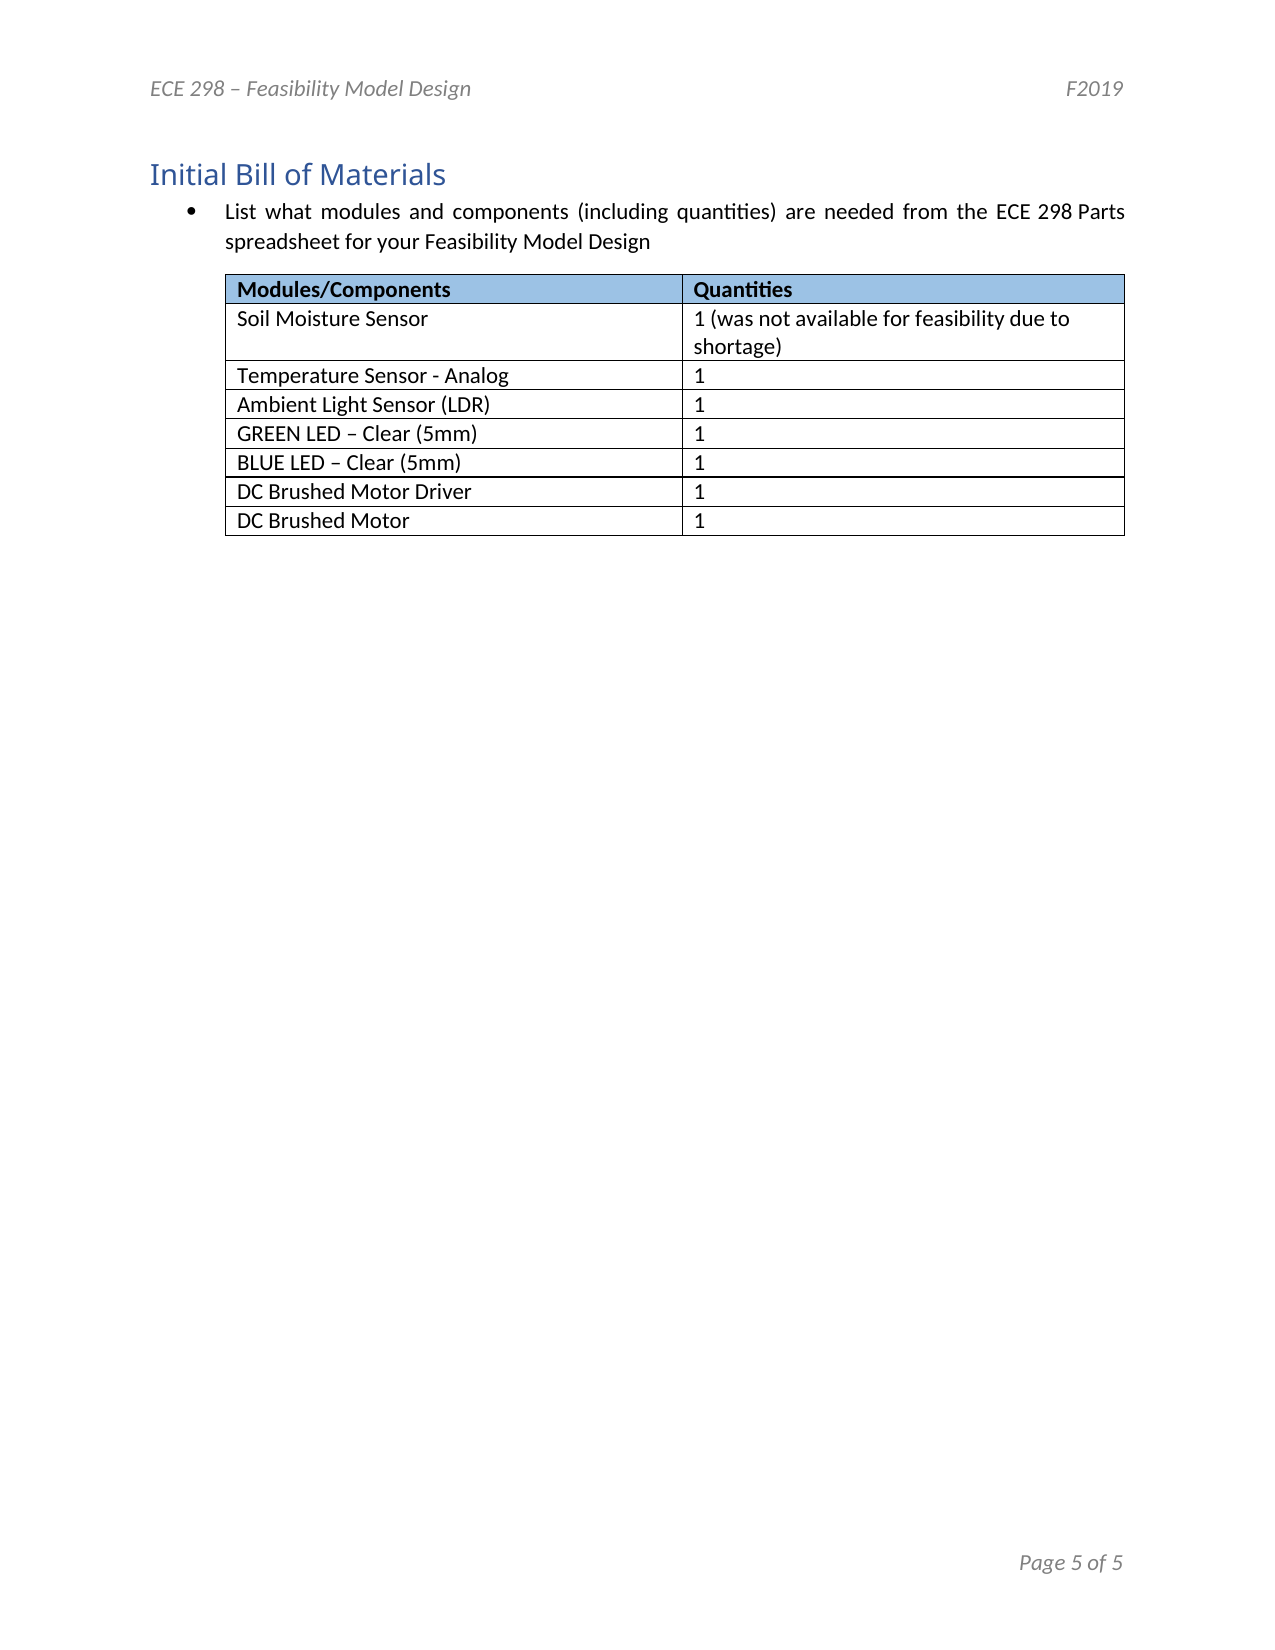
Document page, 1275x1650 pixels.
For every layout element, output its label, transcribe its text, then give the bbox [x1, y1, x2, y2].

table_cell 1 [683, 361, 1124, 389]
table_cell 1 [683, 419, 1124, 447]
table_header Modules/Components [226, 275, 682, 303]
table_cell Soil Moisture Sensor [226, 304, 682, 360]
table_cell DC Brushed Motor Driver [226, 478, 682, 506]
table_cell Ambient Light Sensor (LDR) [226, 390, 682, 418]
table_cell BLUE LED – Clear (5mm) [226, 449, 682, 476]
table_cell 1 [683, 390, 1124, 418]
table_cell 1 (was not available for feasibility due to shortage) [683, 304, 1124, 360]
table_cell 1 [683, 507, 1124, 534]
table_cell Temperature Sensor - Analog [226, 361, 682, 389]
table_header Quantities [683, 275, 1124, 303]
table_cell 1 [683, 449, 1124, 476]
table_cell DC Brushed Motor [226, 507, 682, 534]
table_cell 1 [683, 478, 1124, 506]
list List what modules and components (including quantities) are needed from the ECE 298 Parts spreadsheet for your Feasibility Model Design [187, 197, 1125, 255]
table_cell GREEN LED – Clear (5mm) [226, 419, 682, 447]
subtitle Initial Bill of Materials [150, 154, 1125, 194]
